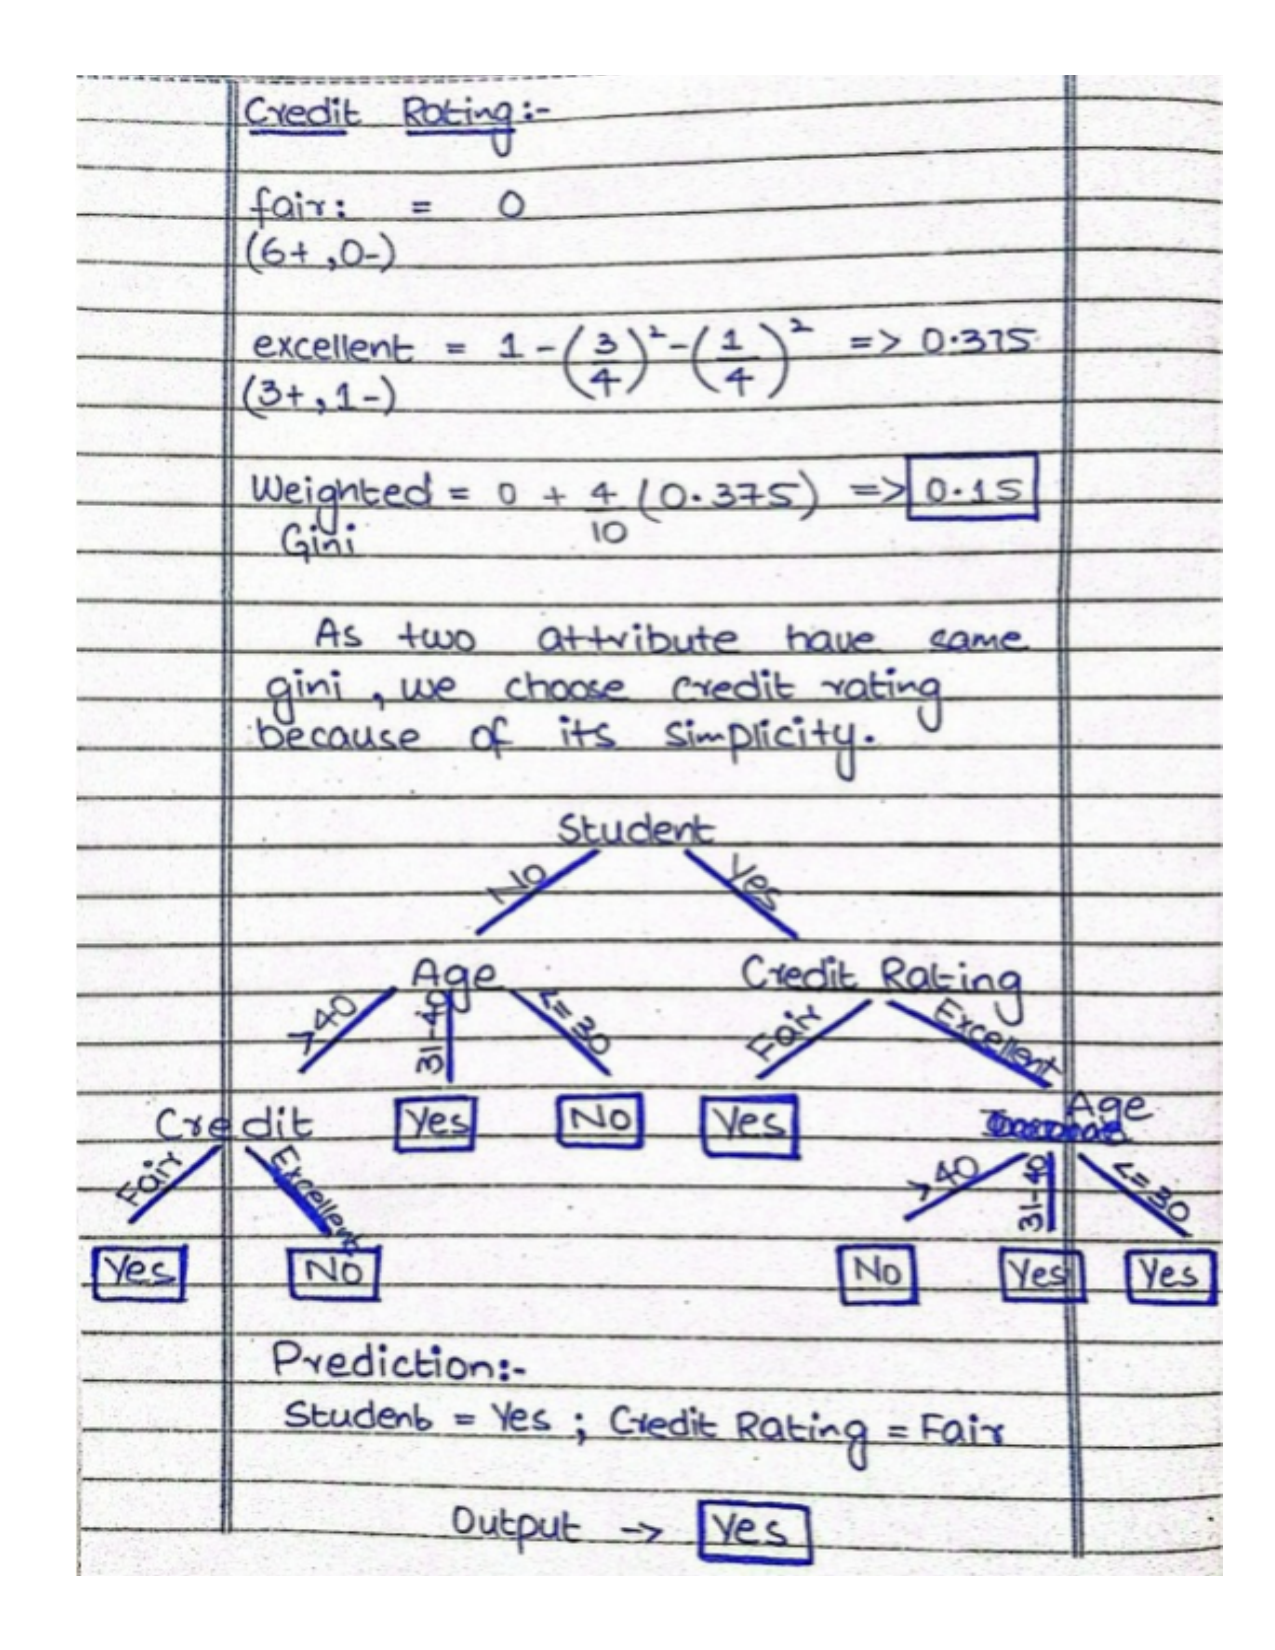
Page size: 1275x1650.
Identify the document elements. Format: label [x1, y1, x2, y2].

picture [75, 75, 1223, 1576]
